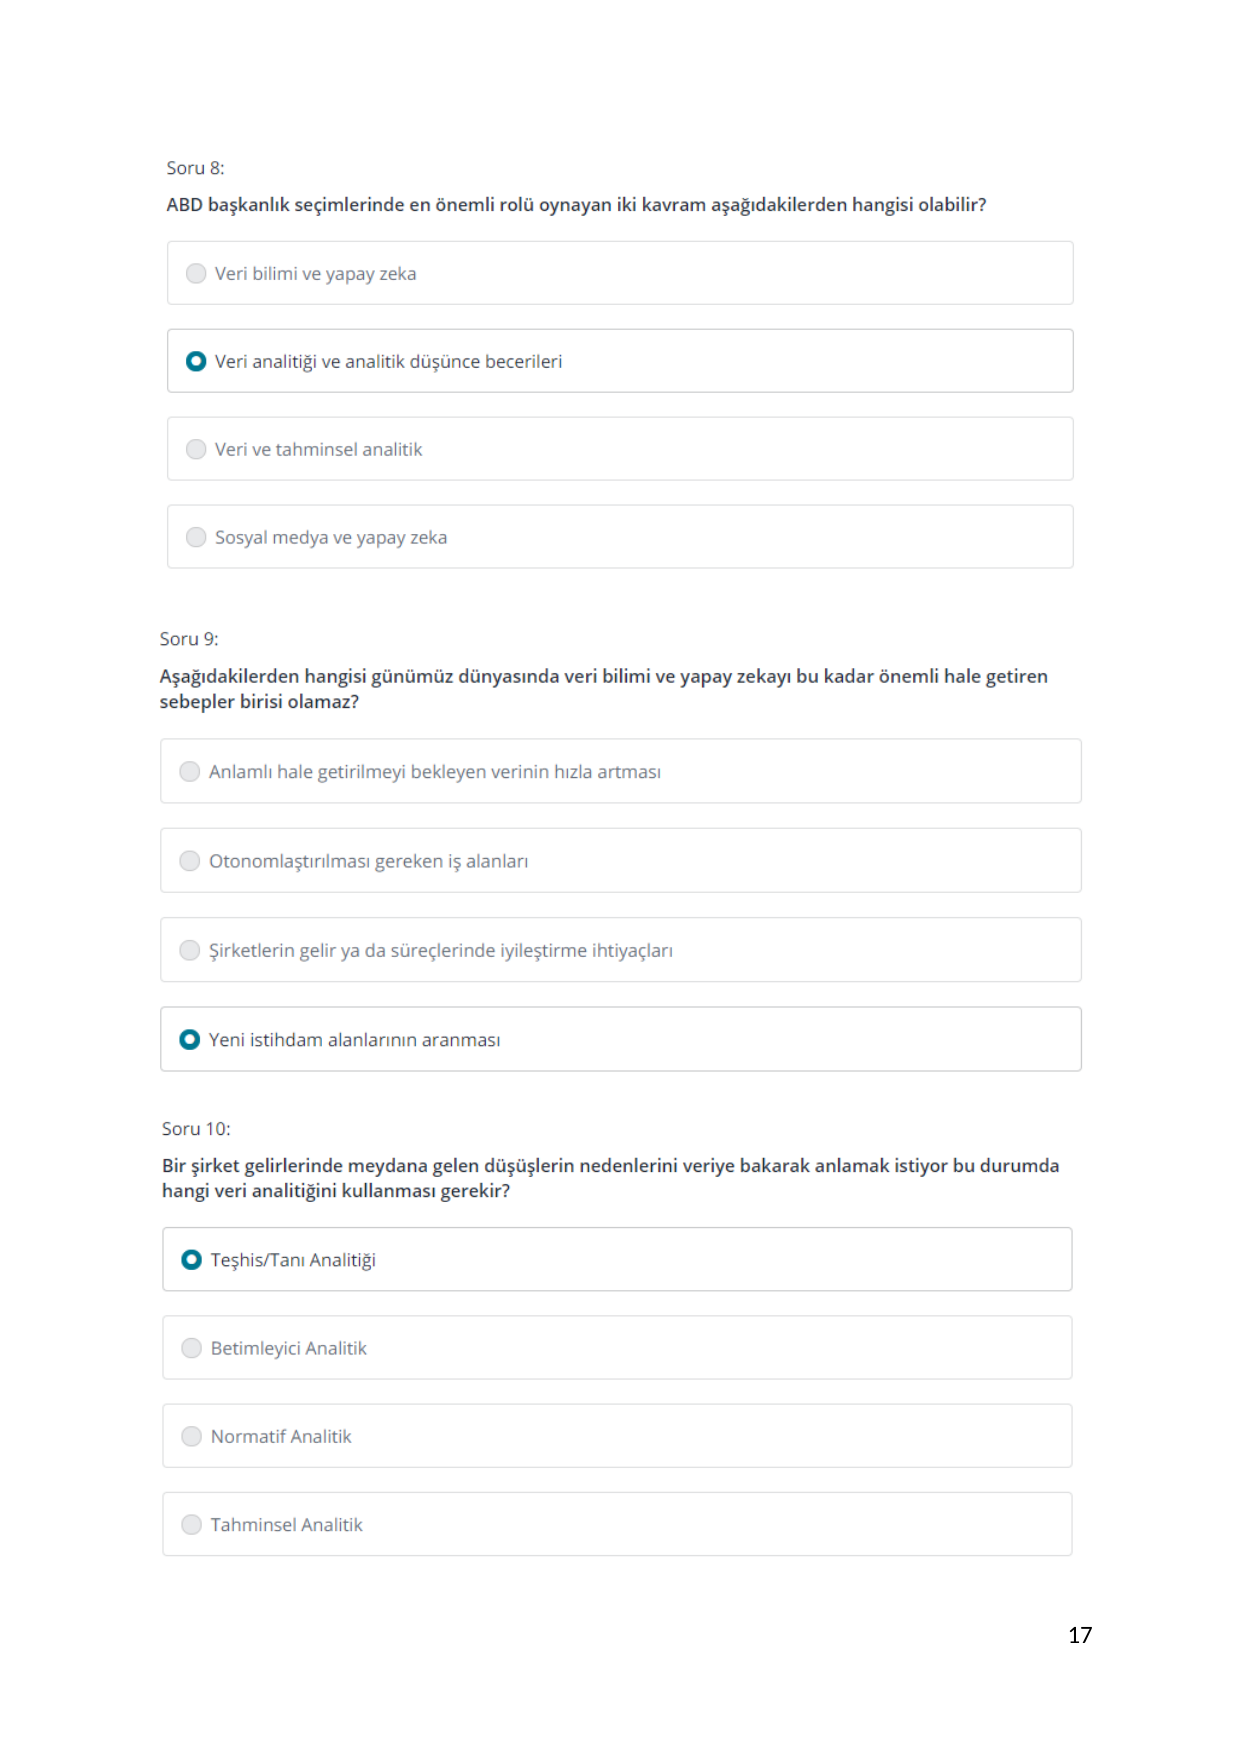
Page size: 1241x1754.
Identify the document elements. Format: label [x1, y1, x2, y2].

picture [147, 147, 1093, 596]
picture [147, 615, 1093, 1085]
picture [147, 1103, 1093, 1573]
